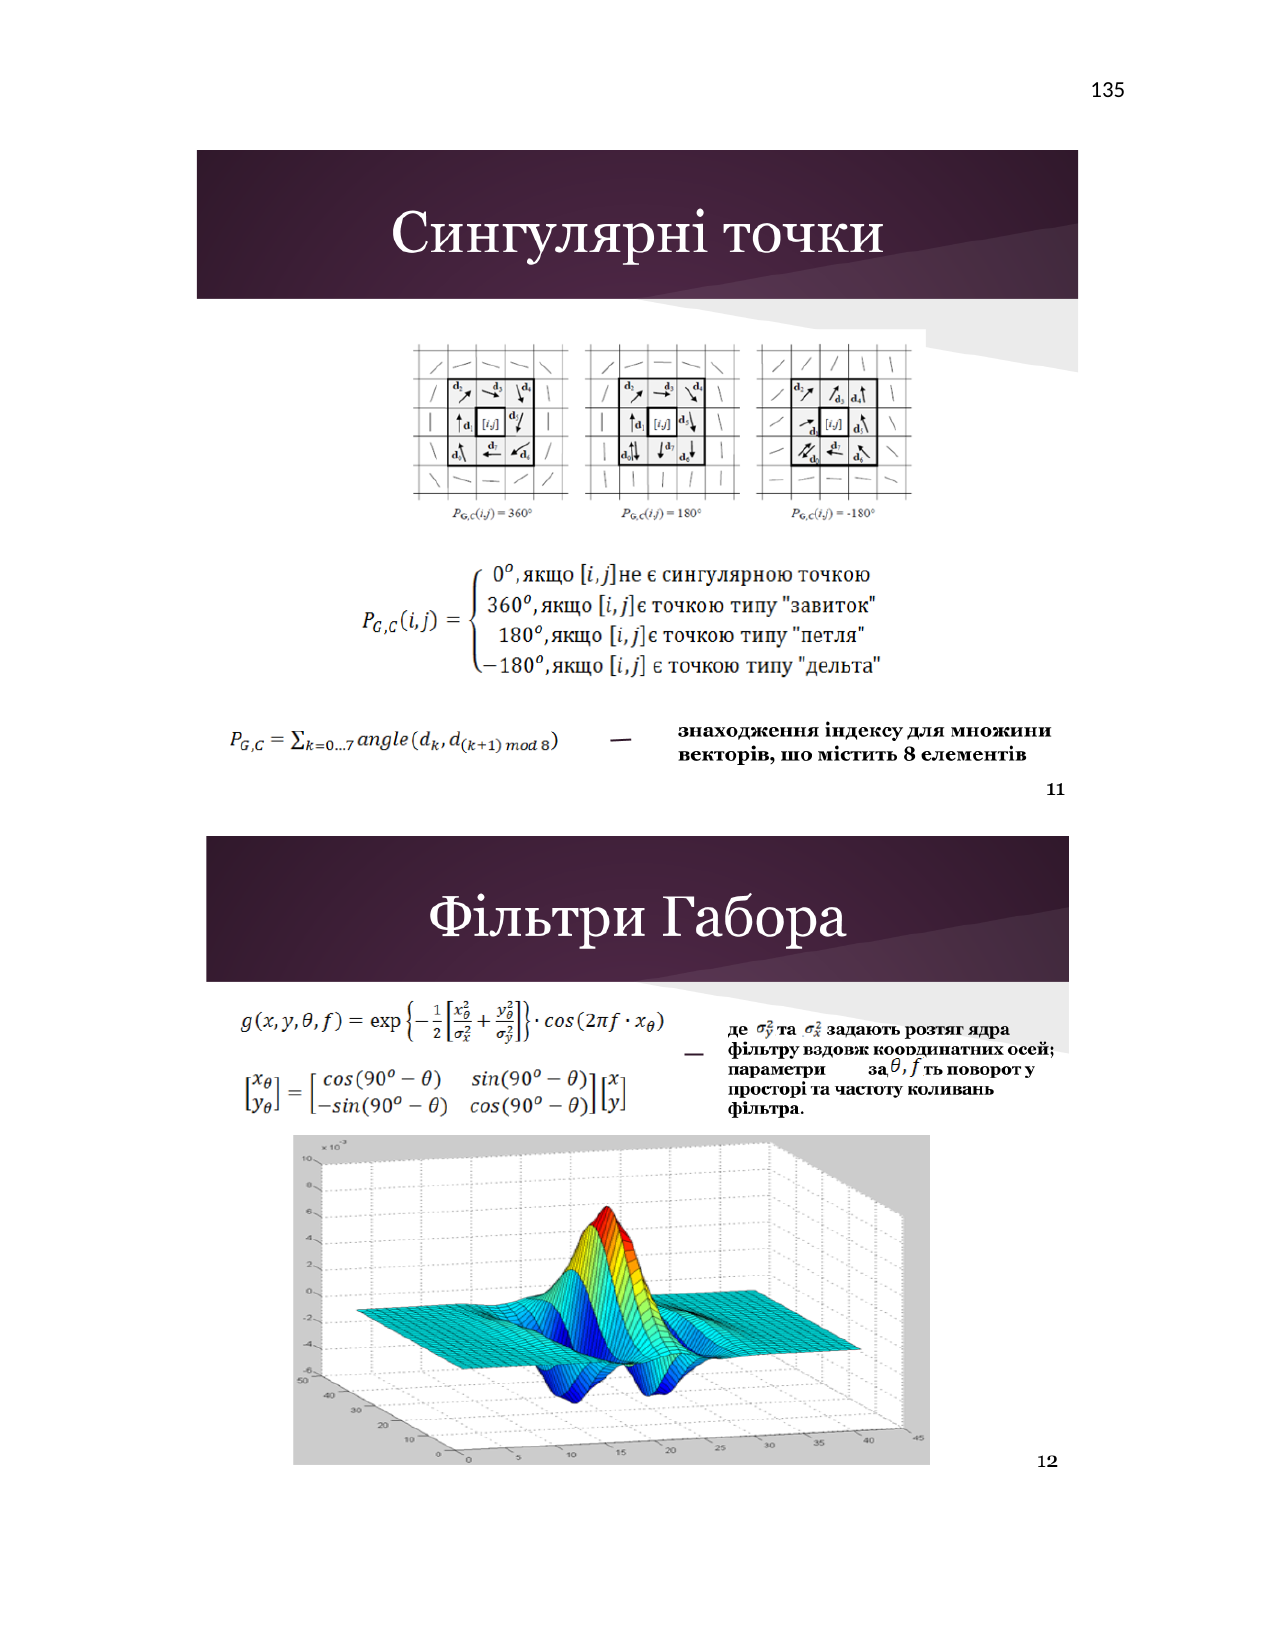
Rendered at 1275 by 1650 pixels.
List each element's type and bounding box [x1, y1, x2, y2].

picture [206, 836, 1069, 1483]
picture [196, 150, 1079, 811]
